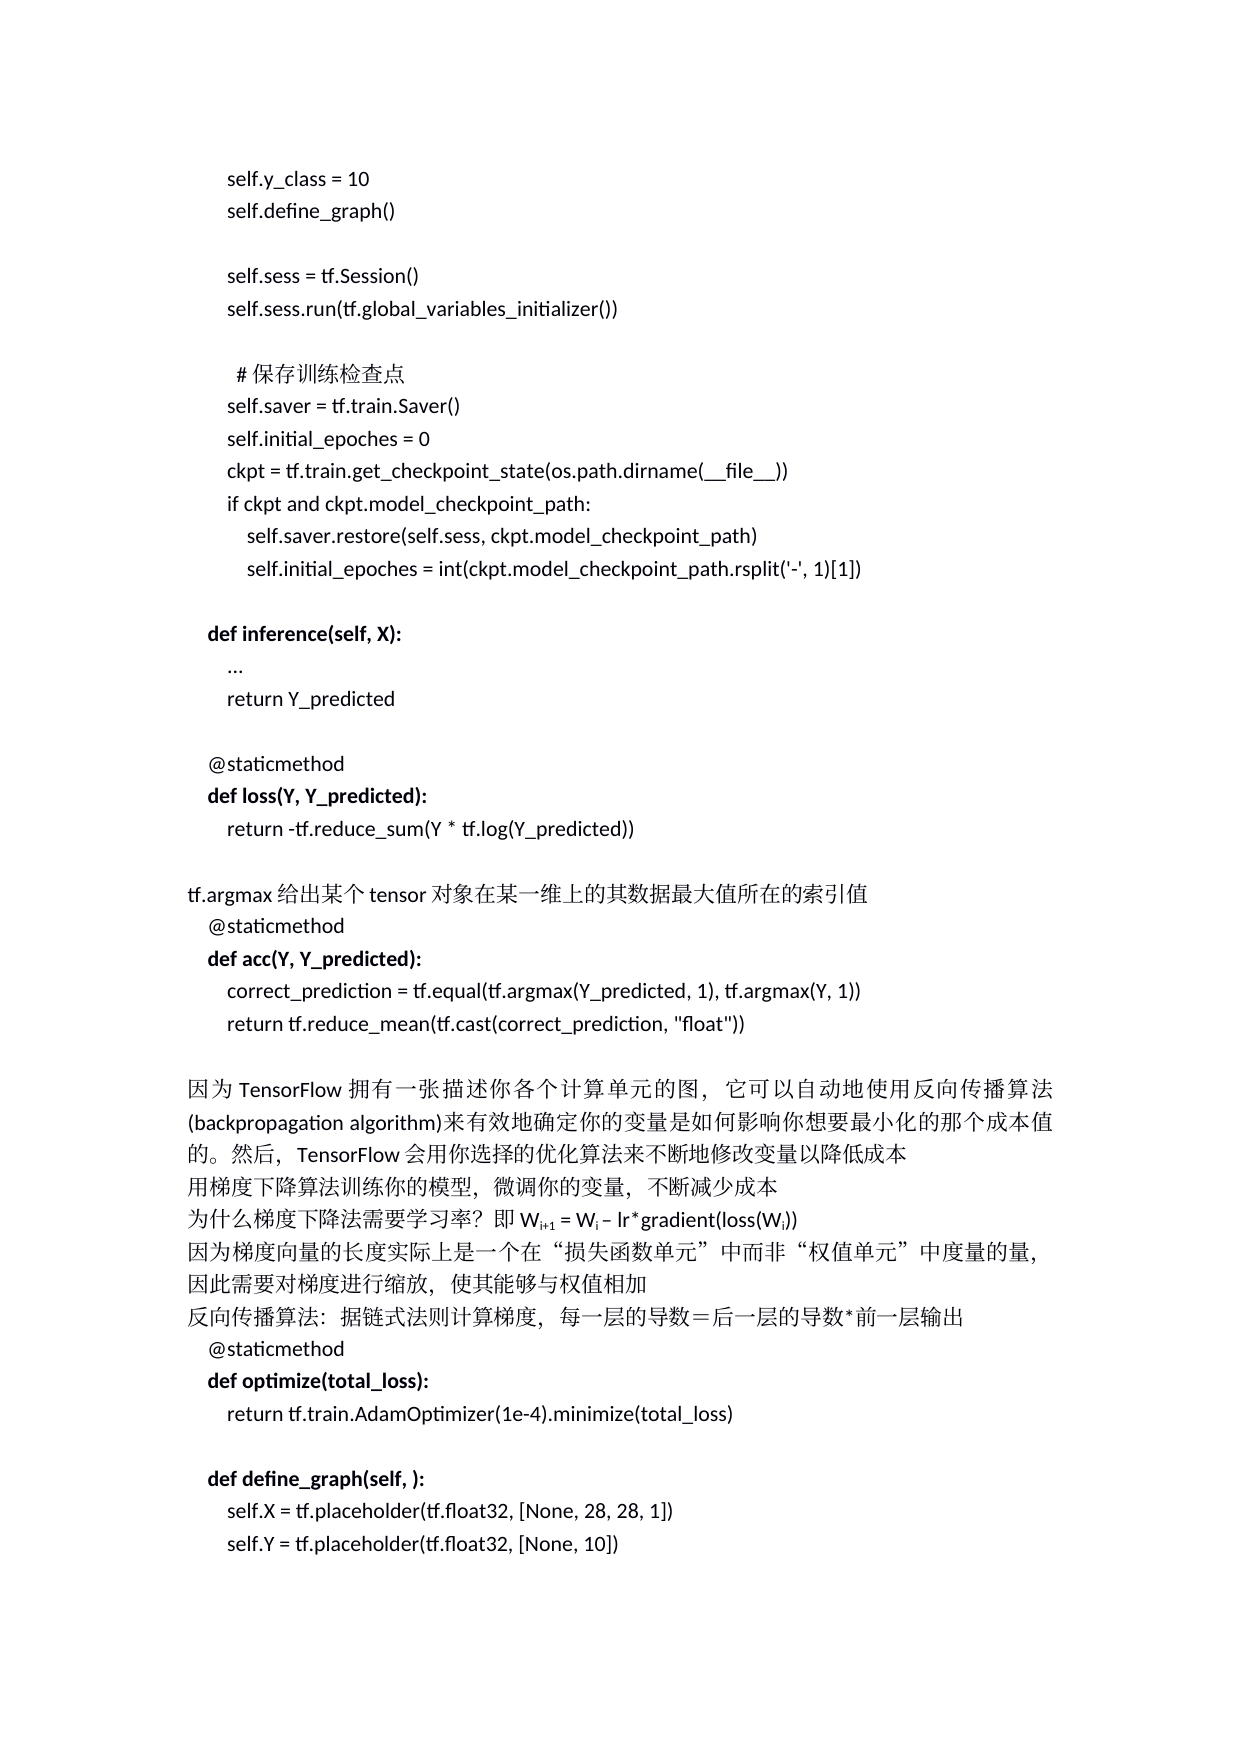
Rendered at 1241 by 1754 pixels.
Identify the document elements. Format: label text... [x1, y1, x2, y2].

text 因为TensorFlow拥有一张描述你各个计算单元的图，它可以自动地使用反向传播算法(backpropagation algorithm)来有效地确定你的变量是如何影响你想要最小化的那个成本值的。然后，TensorFlow会用你选择的优化算法来不断地修改变量以降低成本 [187, 1072, 1053, 1169]
text self.Y = tf.placeholder(tf.float32, [None, 10]) [187, 1527, 1053, 1559]
text ... [187, 649, 1053, 682]
text self.y_class = 10 [187, 162, 1053, 194]
text def loss(Y, Y_predicted): [187, 779, 1053, 812]
text def optimize(total_loss): [187, 1364, 1053, 1397]
text self.initial_epoches = int(ckpt.model_checkpoint_path.rsplit('-', 1)[1]) [187, 552, 1053, 584]
text return Y_predicted [187, 682, 1053, 714]
text 为什么梯度下降法需要学习率？即Wi+1 = Wi – lr*gradient(loss(Wi)) [187, 1202, 1053, 1234]
text 因为梯度向量的长度实际上是一个在“损失函数单元”中而非“权值单元”中度量的量，因此需要对梯度进行缩放，使其能够与权值相加 [187, 1234, 1053, 1299]
text self.sess.run(tf.global_variables_initializer()) [187, 292, 1053, 324]
text if ckpt and ckpt.model_checkpoint_path: [187, 487, 1053, 519]
text def define_graph(self, ): [187, 1462, 1053, 1494]
text ckpt = tf.train.get_checkpoint_state(os.path.dirname(__file__)) [187, 454, 1053, 487]
text def acc(Y, Y_predicted): [187, 942, 1053, 974]
text return -tf.reduce_sum(Y * tf.log(Y_predicted)) [187, 812, 1053, 844]
text self.saver.restore(self.sess, ckpt.model_checkpoint_path) [187, 519, 1053, 552]
text tf.argmax 给出某个tensor对象在某一维上的其数据最大值所在的索引值 [187, 877, 1053, 909]
text # 保存训练检查点 [187, 357, 1053, 389]
text self.sess = tf.Session() [187, 259, 1053, 292]
text def inference(self, X): [187, 617, 1053, 649]
text @staticmethod [187, 909, 1053, 942]
text self.initial_epoches = 0 [187, 422, 1053, 454]
text return tf.reduce_mean(tf.cast(correct_prediction, "float")) [187, 1007, 1053, 1039]
text @staticmethod [187, 747, 1053, 779]
text self.X = tf.placeholder(tf.float32, [None, 28, 28, 1]) [187, 1494, 1053, 1527]
text self.saver = tf.train.Saver() [187, 389, 1053, 422]
text 反向传播算法：据链式法则计算梯度，每一层的导数＝后一层的导数*前一层输出 [187, 1299, 1053, 1332]
text @staticmethod [187, 1332, 1053, 1364]
text correct_prediction = tf.equal(tf.argmax(Y_predicted, 1), tf.argmax(Y, 1)) [187, 974, 1053, 1007]
text 用梯度下降算法训练你的模型，微调你的变量，不断减少成本 [187, 1169, 1053, 1202]
text return tf.train.AdamOptimizer(1e-4).minimize(total_loss) [187, 1397, 1053, 1429]
text self.define_graph() [187, 194, 1053, 227]
